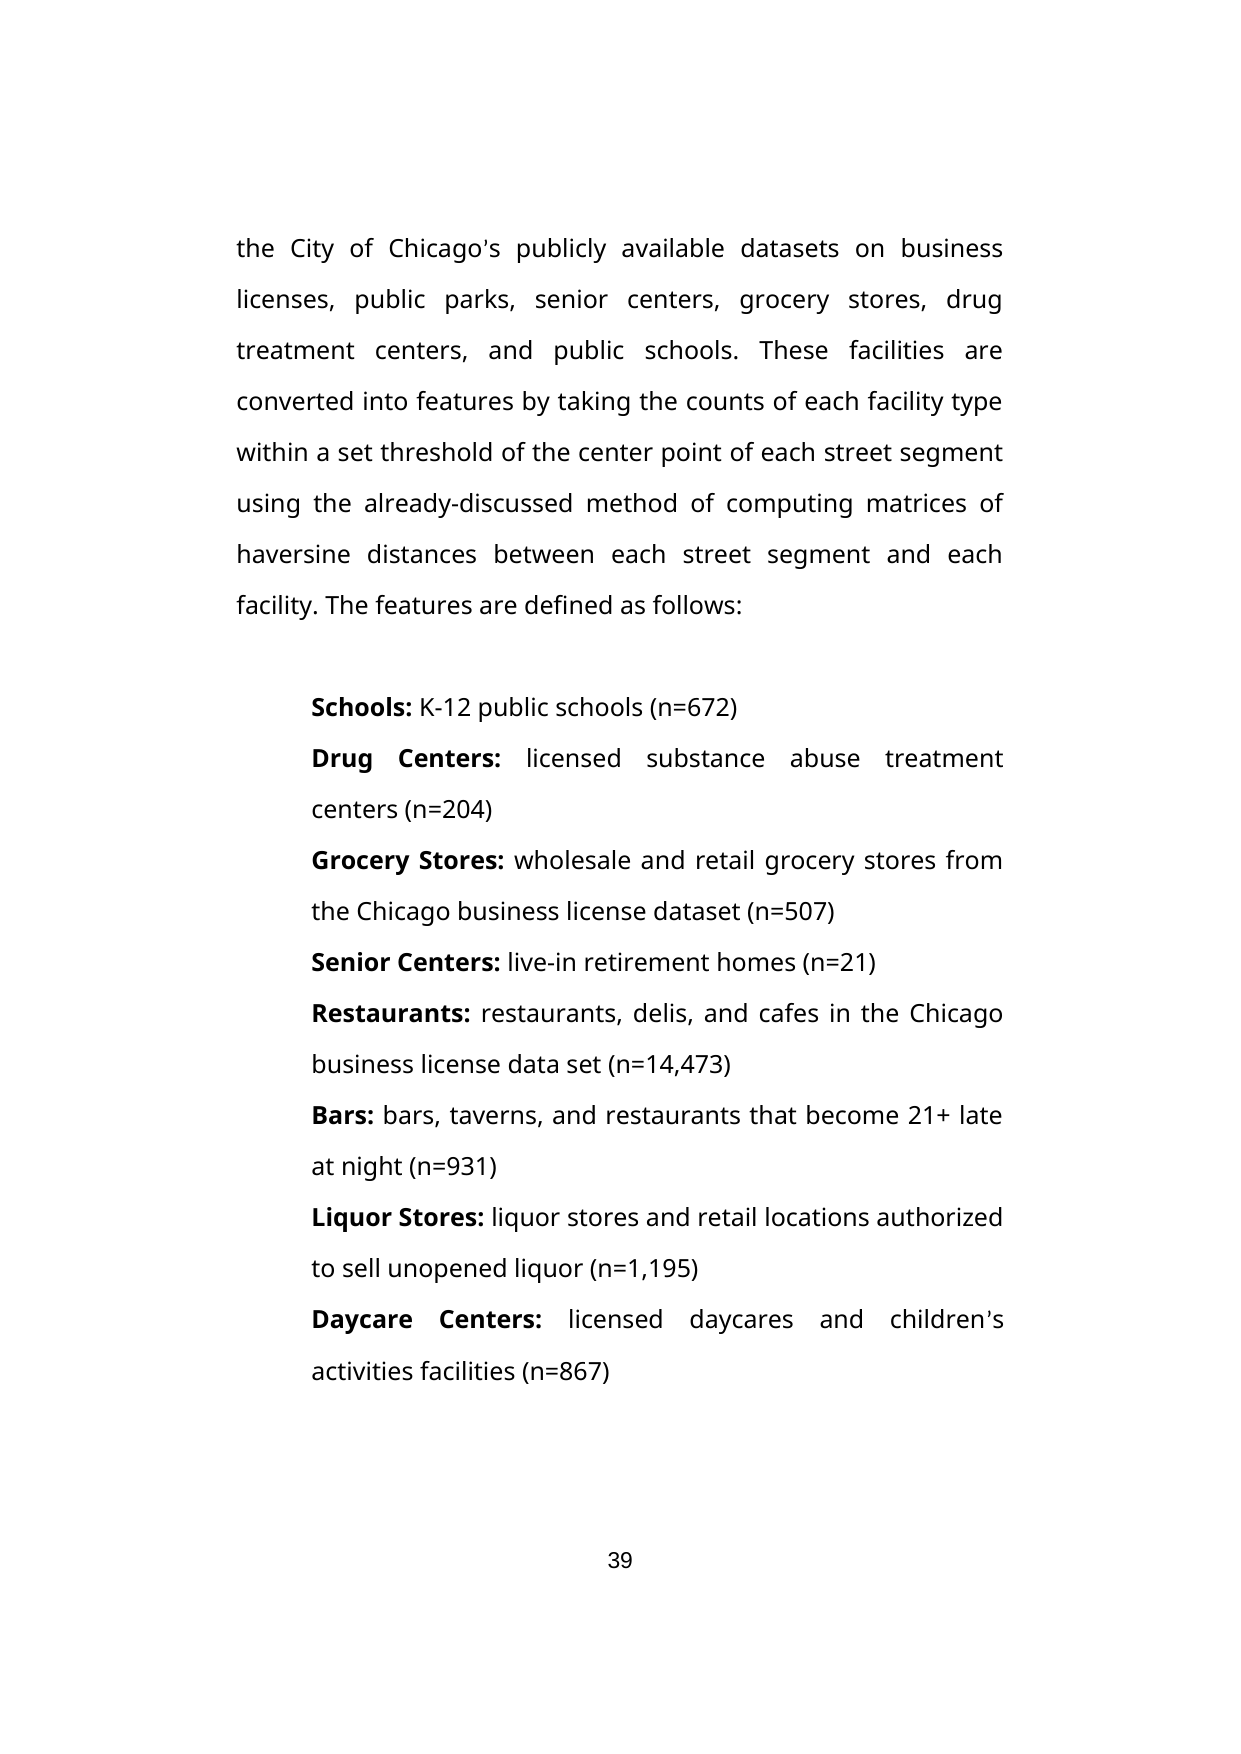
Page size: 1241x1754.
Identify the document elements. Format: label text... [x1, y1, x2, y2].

text Grocery Stores: wholesale and retail grocery stores from the Chicago business license dataset (n=507) [311, 843, 1004, 928]
text Daycare Centers: licensed daycares and children’s activities facilities (n=867) [311, 1302, 1004, 1387]
text Liquor Stores: liquor stores and retail locations authorized to sell unopened liquor (n=1,195) [311, 1200, 1004, 1285]
text Schools: K-12 public schools (n=672) [236, 690, 1004, 724]
text Bars: bars, taverns, and restaurants that become 21+ late at night (n=931) [311, 1098, 1004, 1183]
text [236, 230, 1004, 622]
text Restaurants: restaurants, delis, and cafes in the Chicago business license data set (n=14,473) [311, 996, 1004, 1081]
text Senior Centers: live-in retirement homes (n=21) [236, 945, 1004, 979]
text Drug Centers: licensed substance abuse treatment centers (n=204) [311, 741, 1004, 826]
